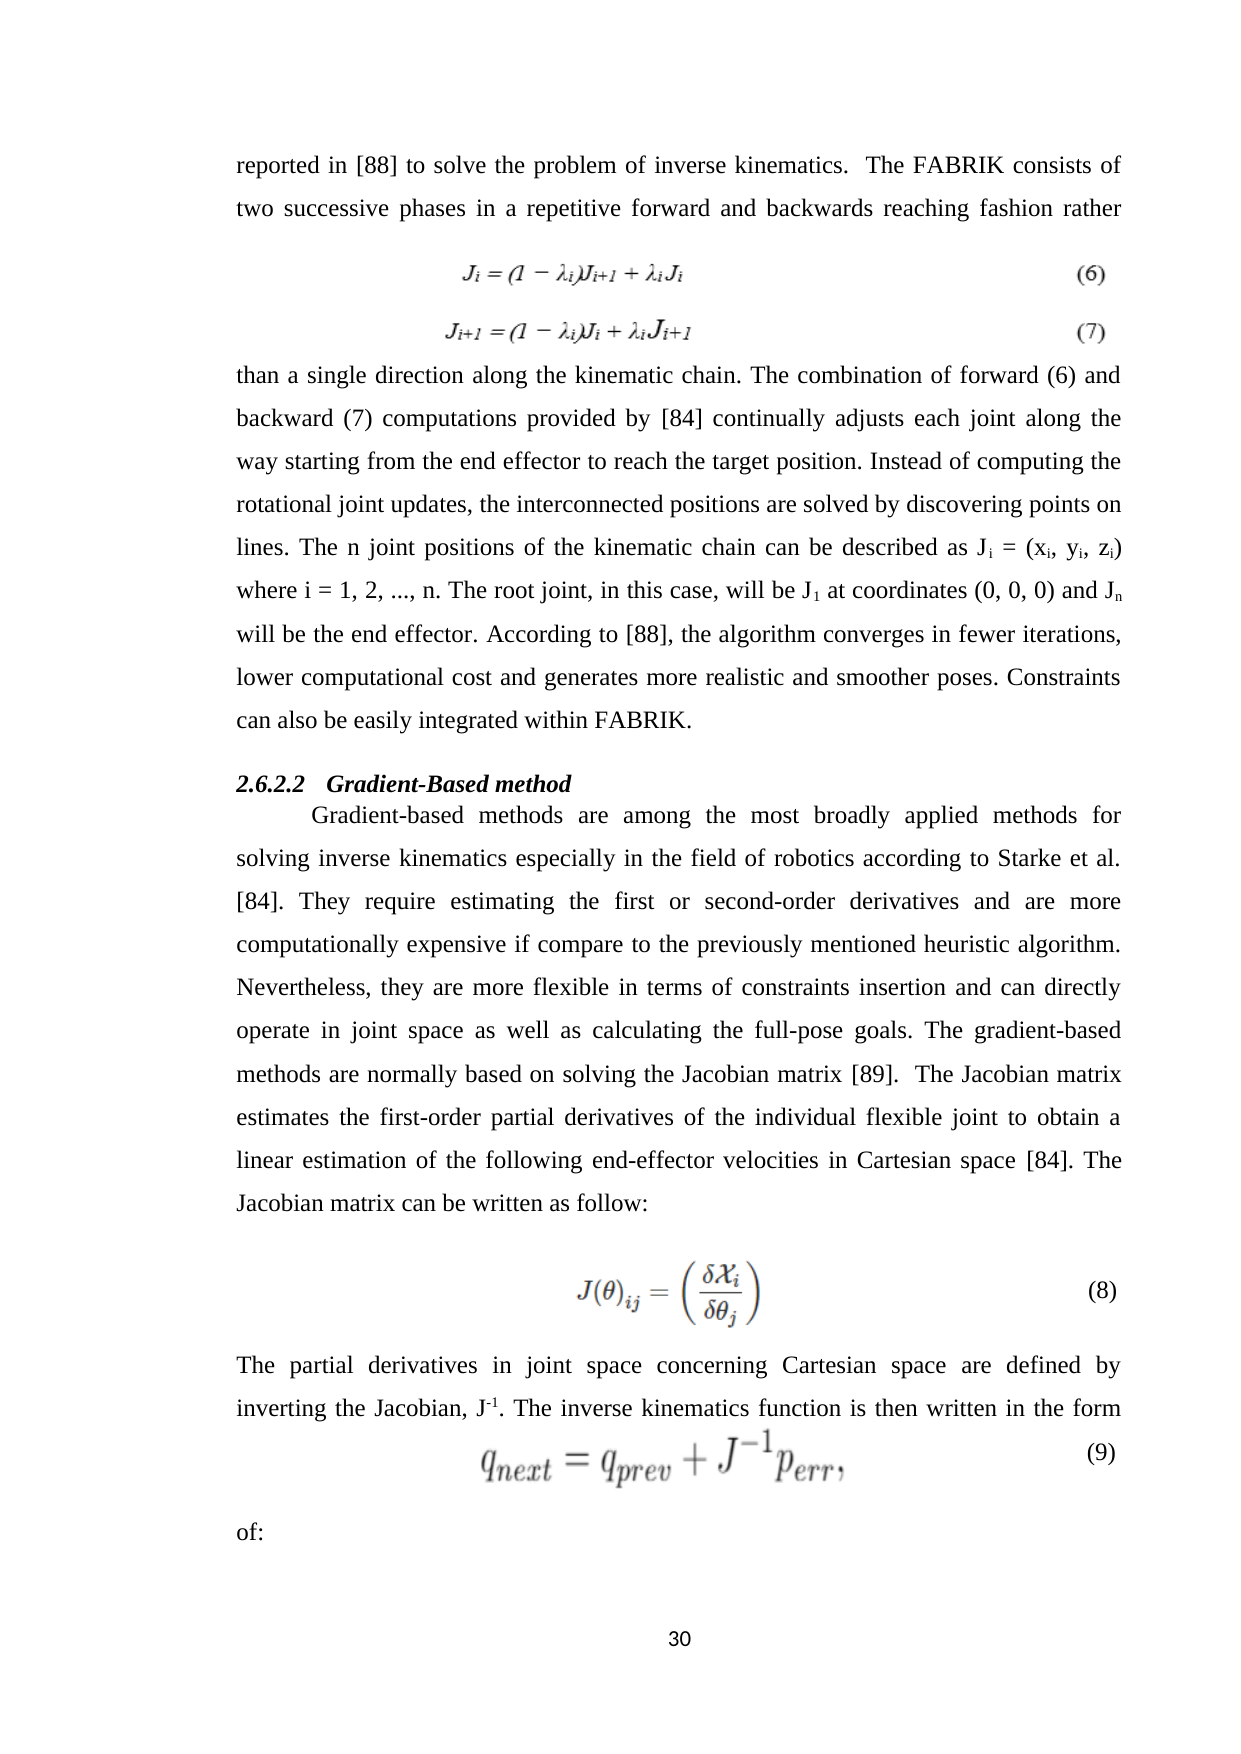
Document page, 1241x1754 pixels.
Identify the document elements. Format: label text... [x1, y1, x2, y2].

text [236, 150, 1122, 734]
text The partial derivatives in joint space concerning Cartesian space are defined by inverting the Jacobian, J-1. The inverse kinematics function is then written in the form of: [236, 1231, 1122, 1545]
subtitle Gradient-Based method [236, 769, 1122, 798]
picture [445, 1425, 925, 1517]
text Gradient-based methods are among the most broadly applied methods for solving inverse kinematics especially in the field of robotics according to Starke et al. [84]. They require estimating the first or second-order derivatives and are more computationally expensive if compare to the previously mentioned heuristic algorithm. Nevertheless, they are more flexible in terms of constraints insertion and can directly operate in joint space as well as calculating the full-pose goals. The gradient-based methods are normally based on solving the Jacobian matrix [89]. The Jacobian matrix estimates the first-order partial derivatives of the individual flexible joint to obtain a linear estimation of the following end-effector velocities in Cartesian space [84]. The Jacobian matrix can be written as follow: [236, 800, 1122, 1217]
picture [393, 250, 1117, 360]
picture [543, 1258, 768, 1337]
